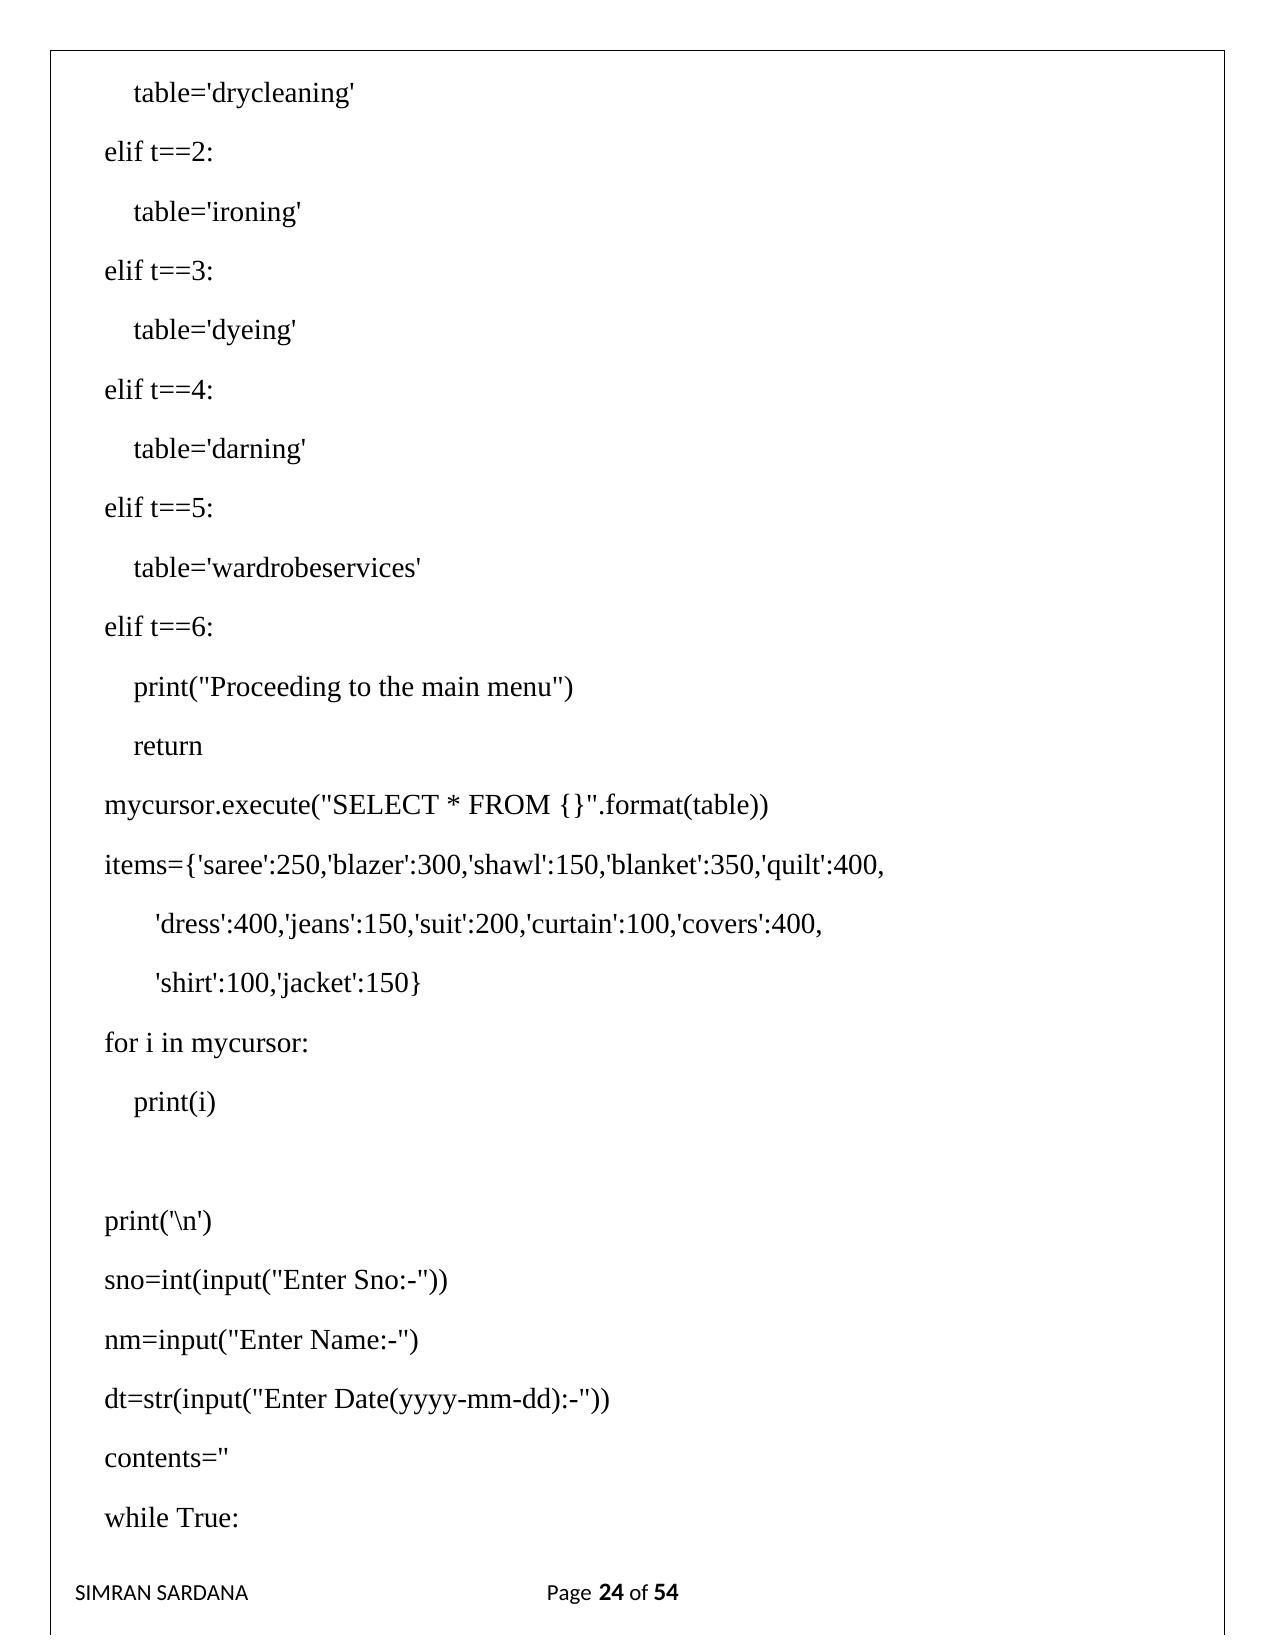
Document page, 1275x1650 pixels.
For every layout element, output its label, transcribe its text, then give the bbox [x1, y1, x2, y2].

text print("Proceeding to the main menu") [75, 669, 1200, 702]
text elif t==2: [75, 134, 1200, 168]
text for i in mycursor: [75, 1025, 1200, 1058]
text elif t==4: [75, 372, 1200, 405]
text table='darning' [75, 431, 1200, 465]
text items={'saree':250,'blazer':300,'shawl':150,'blanket':350,'quilt':400, [75, 847, 1200, 880]
text contents='' [75, 1441, 1200, 1474]
text elif t==3: [75, 253, 1200, 287]
text table='wardrobeservices' [75, 550, 1200, 583]
text 'dress':400,'jeans':150,'suit':200,'curtain':100,'covers':400, [75, 906, 1200, 940]
text dt=str(input("Enter Date(yyyy-mm-dd):-")) [75, 1381, 1200, 1415]
text table='dyeing' [75, 312, 1200, 346]
text table='drycleaning' [75, 75, 1200, 108]
text sno=int(input("Enter Sno:-")) [75, 1262, 1200, 1296]
text return [75, 728, 1200, 762]
text 'shirt':100,'jacket':150} [75, 966, 1200, 999]
text print(i) [75, 1084, 1200, 1118]
text mycursor.execute("SELECT * FROM {}".format(table)) [75, 787, 1200, 821]
text elif t==6: [75, 609, 1200, 643]
text elif t==5: [75, 491, 1200, 524]
text table='ironing' [75, 194, 1200, 227]
text while True: [75, 1500, 1200, 1533]
text print('\n') [75, 1203, 1200, 1237]
text nm=input("Enter Name:-") [75, 1322, 1200, 1355]
